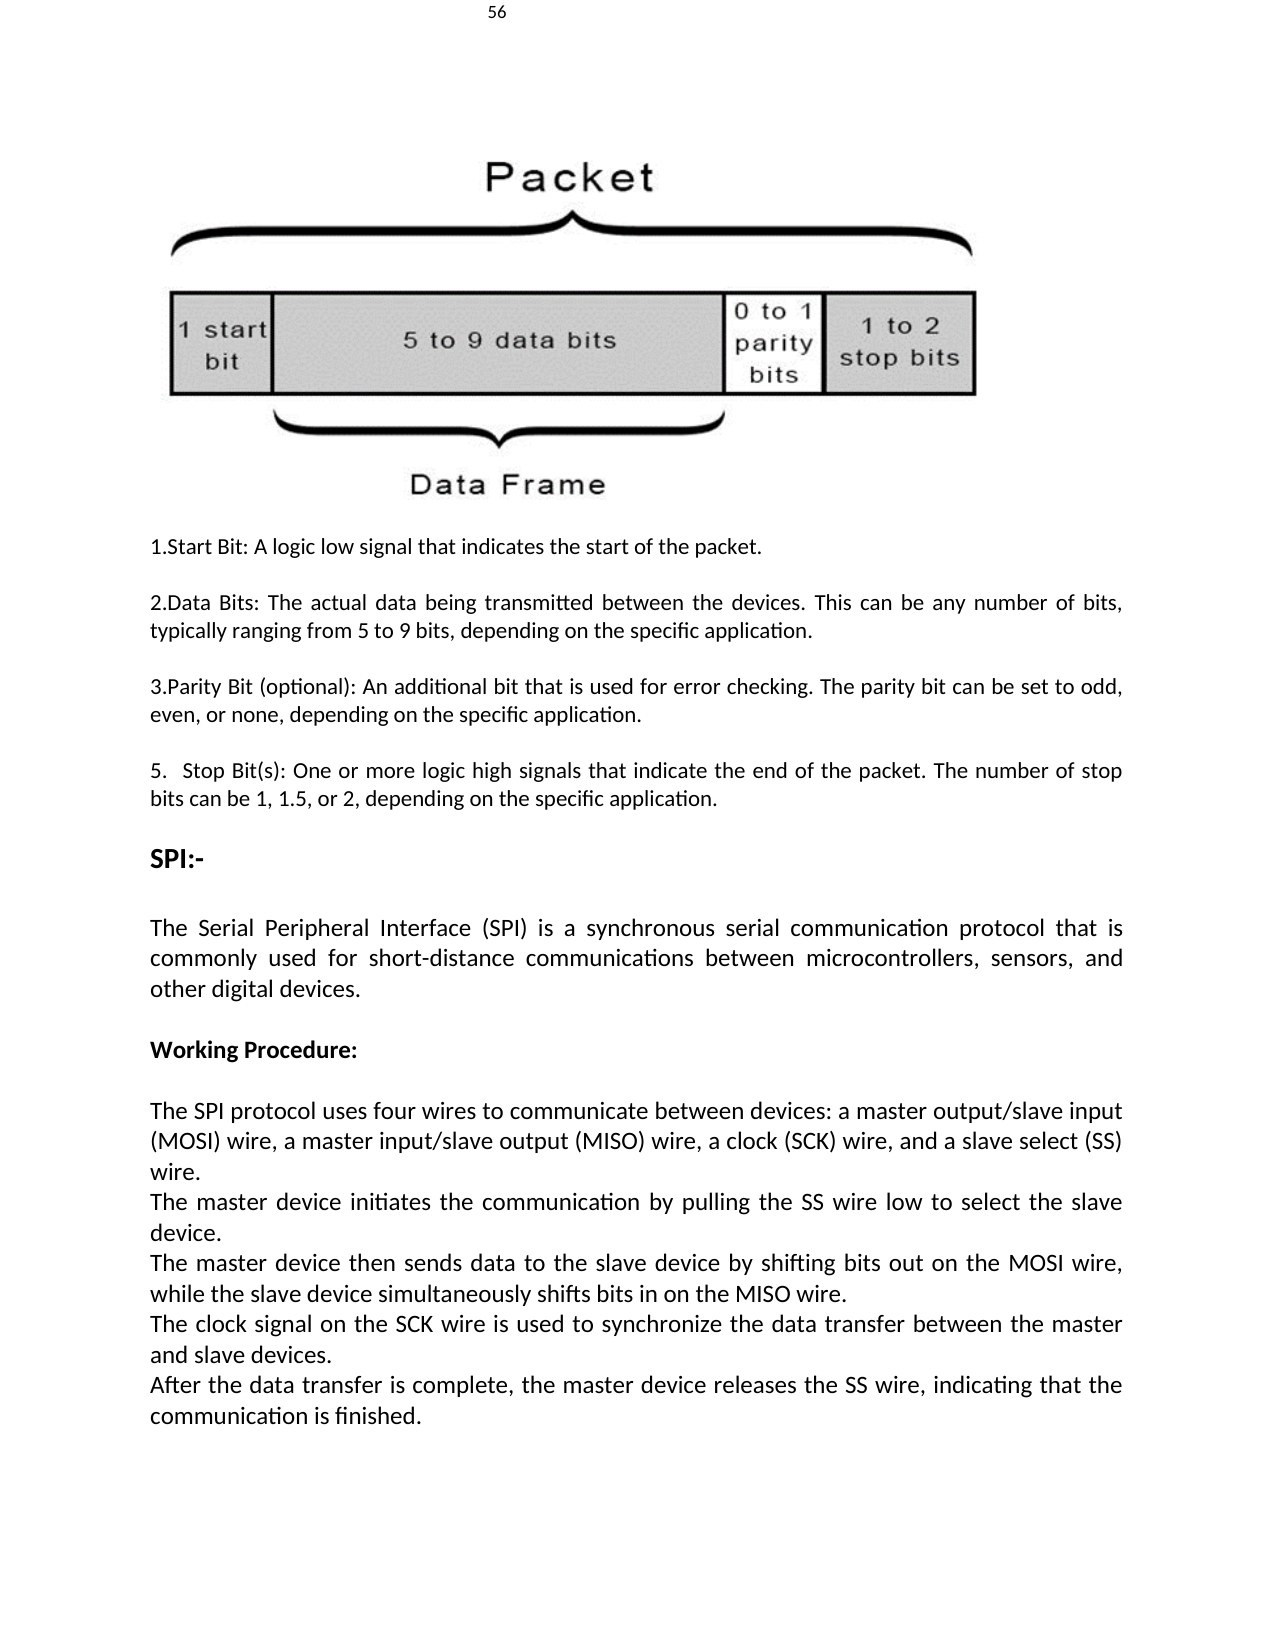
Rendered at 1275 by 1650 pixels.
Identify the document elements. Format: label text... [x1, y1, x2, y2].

list Stop Bit(s): One or more logic high signals that indicate the end of the packet. The number of stop bits can be 1, 1.5, or 2, depending on the specific application. [150, 757, 1125, 813]
list SPI:- [150, 841, 1125, 876]
list The Serial Peripheral Interface (SPI) is a synchronous serial communication protocol that is commonly used for short-distance communications between microcontrollers, sensors, and other digital devices. [150, 912, 1125, 1003]
list 3.Parity Bit (optional): An additional bit that is used for error checking. The parity bit can be set to odd, even, or none, depending on the specific application. [150, 672, 1125, 728]
list The master device then sends data to the slave device by shifting bits out on the MOSI wire, while the slave device simultaneously shifts bits in on the MISO wire. [150, 1248, 1125, 1309]
list Working Procedure: [150, 1034, 1125, 1064]
list 1.Start Bit: A logic low signal that indicates the start of the packet. [150, 532, 1125, 560]
picture [150, 150, 990, 505]
list The SPI protocol uses four wires to communicate between devices: a master output/slave input (MOSI) wire, a master input/slave output (MISO) wire, a clock (SCK) wire, and a slave select (SS) wire. [150, 1095, 1125, 1187]
list 2.Data Bits: The actual data being transmitted between the devices. This can be any number of bits, typically ranging from 5 to 9 bits, depending on the specific application. [150, 588, 1125, 644]
list The master device initiates the communication by pulling the SS wire low to select the slave device. [150, 1187, 1125, 1248]
list The clock signal on the SCK wire is used to synchronize the data transfer between the master and slave devices. [150, 1309, 1125, 1370]
list After the data transfer is complete, the master device releases the SS wire, indicating that the communication is finished. [150, 1370, 1125, 1431]
